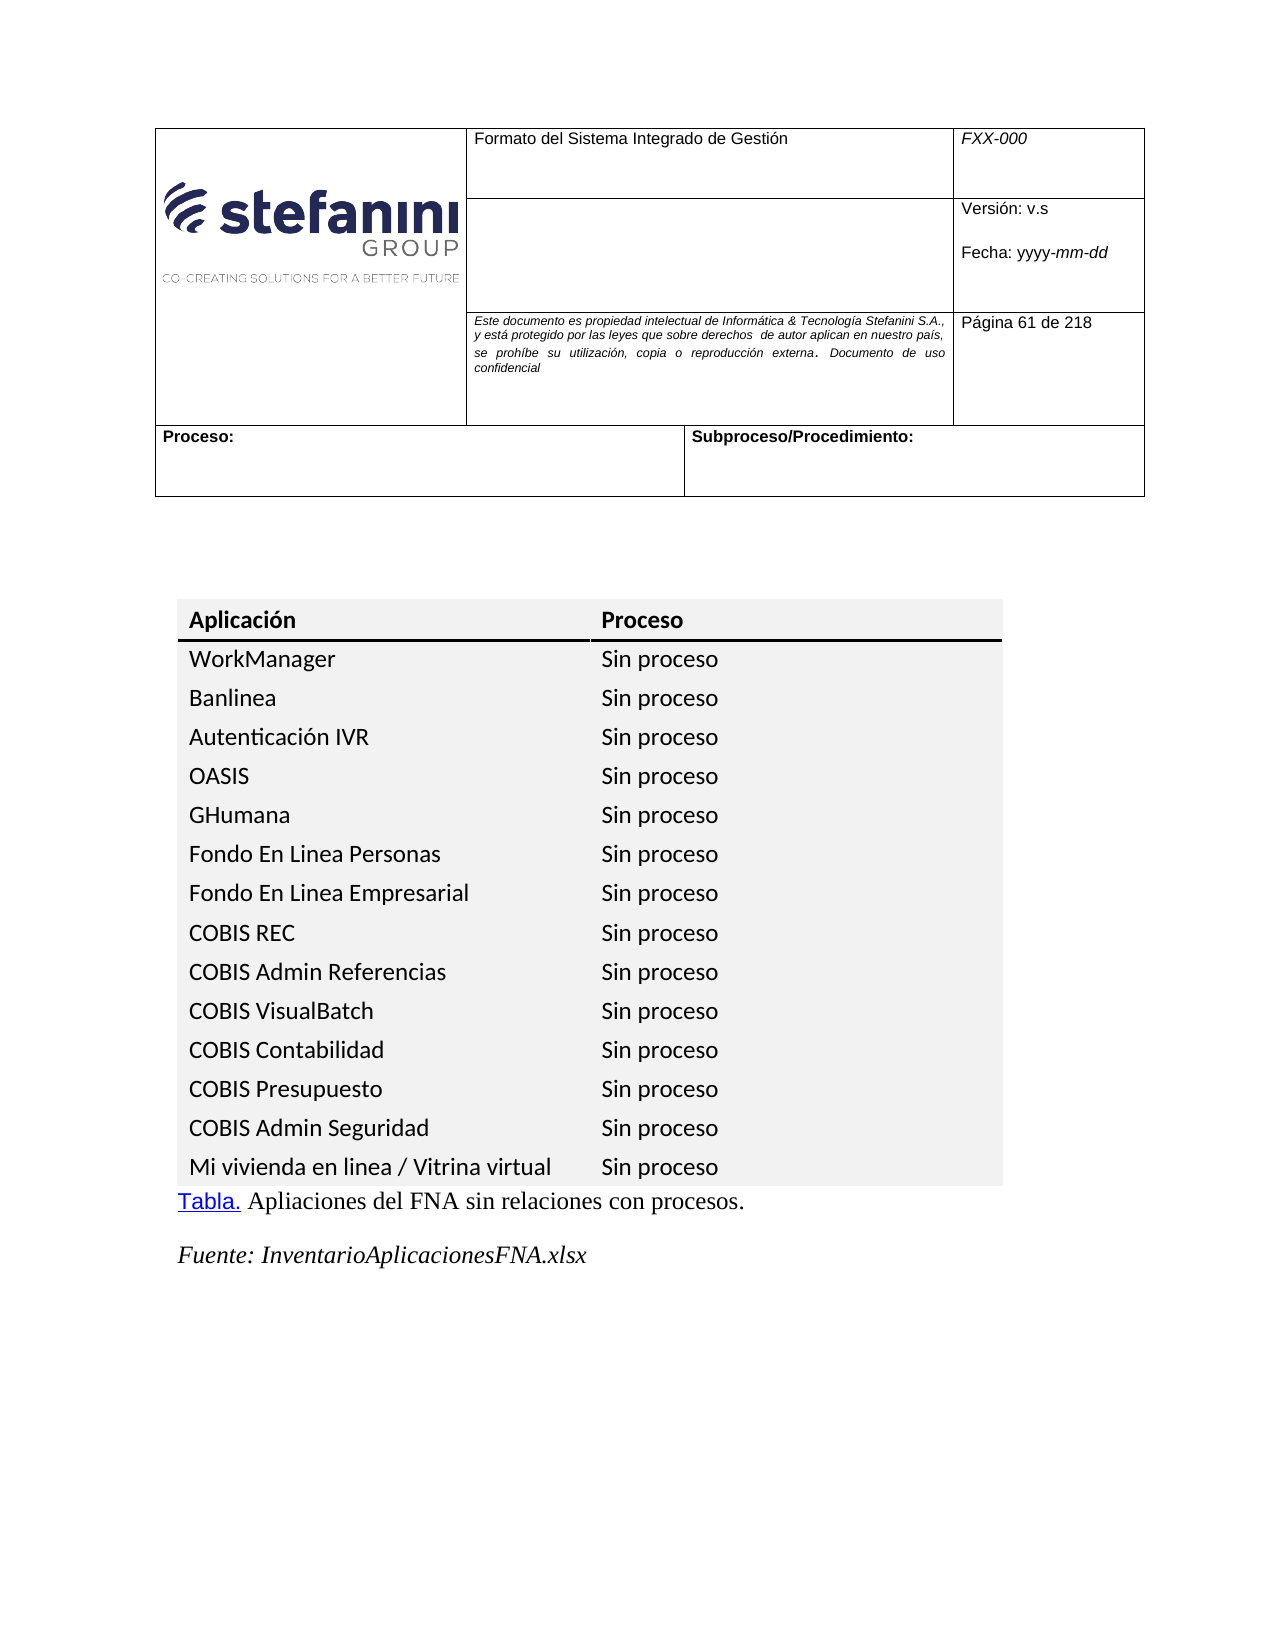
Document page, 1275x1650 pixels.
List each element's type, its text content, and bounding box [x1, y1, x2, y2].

picture [162, 182, 460, 286]
text Fuente: InventarioAplicacionesFNA.xlsx [177, 1240, 1098, 1269]
table_cell OASIS [178, 757, 590, 795]
table_cell COBIS Admin Referencias [178, 952, 590, 990]
table_cell Mi vivienda en linea / Vitrina virtual [178, 1147, 590, 1185]
table_cell Fondo En Linea Personas [178, 835, 590, 873]
table_cell Sin proceso [591, 757, 1002, 795]
table_cell COBIS REC [178, 913, 590, 951]
table_cell Sin proceso [591, 679, 1002, 717]
table_cell Sin proceso [591, 1147, 1002, 1185]
table_cell COBIS Contabilidad [178, 1030, 590, 1068]
table_cell Sin proceso [591, 952, 1002, 990]
table_header Aplicación [178, 600, 590, 638]
table_cell Sin proceso [591, 835, 1002, 873]
table_header Proceso [591, 600, 1002, 638]
table_cell COBIS Presupuesto [178, 1069, 590, 1107]
table_cell WorkManager [178, 642, 590, 677]
table_cell Sin proceso [591, 718, 1002, 756]
table_cell Sin proceso [591, 1030, 1002, 1068]
table_cell COBIS VisualBatch [178, 991, 590, 1029]
table_cell COBIS Admin Seguridad [178, 1108, 590, 1146]
table_cell Autenticación IVR [178, 718, 590, 756]
table_cell Sin proceso [591, 991, 1002, 1029]
table_cell Sin proceso [591, 1108, 1002, 1146]
table_cell Sin proceso [591, 642, 1002, 677]
table_cell Sin proceso [591, 796, 1002, 834]
table_cell Sin proceso [591, 913, 1002, 951]
text Tabla. Apliaciones del FNA sin relaciones con procesos. [177, 1186, 1098, 1215]
table_cell Fondo En Linea Empresarial [178, 874, 590, 912]
table_cell Sin proceso [591, 1069, 1002, 1107]
table_cell Banlinea [178, 679, 590, 717]
table_cell Sin proceso [591, 874, 1002, 912]
table_cell GHumana [178, 796, 590, 834]
